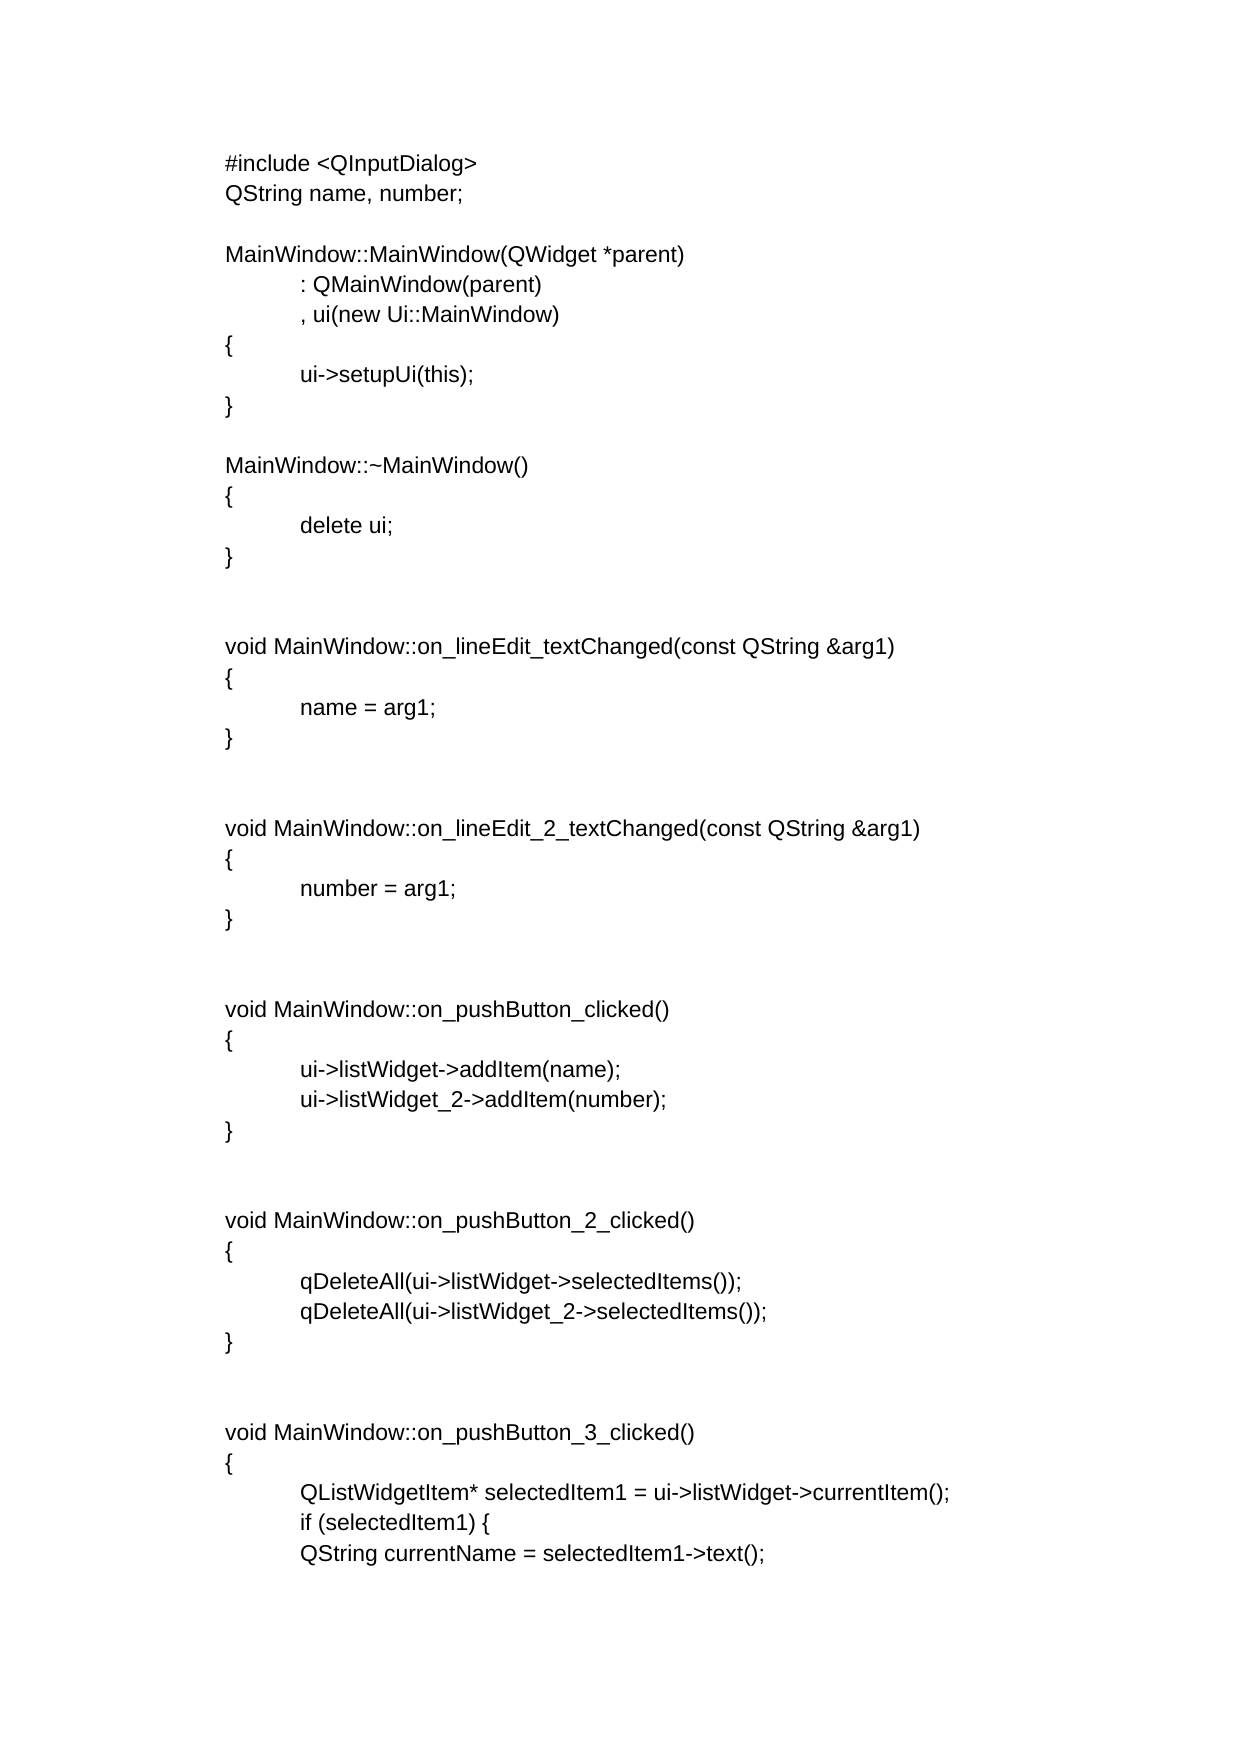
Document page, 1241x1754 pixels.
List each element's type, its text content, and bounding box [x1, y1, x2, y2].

text { [225, 482, 1090, 509]
text } [225, 1117, 1090, 1143]
text ui->listWidget->addItem(name); [225, 1056, 1090, 1083]
text QString name, number; [225, 180, 1090, 207]
text qDeleteAll(ui->listWidget_2->selectedItems()); [225, 1298, 1090, 1324]
text { [225, 1237, 1090, 1264]
text { [225, 1026, 1090, 1052]
text } [225, 1328, 1090, 1354]
text QString currentName = selectedItem1->text(); [225, 1539, 1090, 1566]
text name = arg1; [225, 694, 1090, 720]
text : QMainWindow(parent) [225, 271, 1090, 297]
text } [225, 724, 1090, 750]
text qDeleteAll(ui->listWidget->selectedItems()); [225, 1268, 1090, 1294]
text } [225, 392, 1090, 418]
text delete ui; [225, 512, 1090, 539]
text } [225, 905, 1090, 932]
text } [225, 543, 1090, 569]
text { [225, 331, 1090, 358]
text MainWindow::~MainWindow() [225, 452, 1090, 478]
text void MainWindow::on_lineEdit_textChanged(const QString &arg1) [225, 633, 1090, 660]
text { [225, 845, 1090, 871]
text if (selectedItem1) { [225, 1509, 1090, 1536]
text MainWindow::MainWindow(QWidget *parent) [225, 241, 1090, 267]
text #include <QInputDialog> [225, 150, 1090, 176]
text ui->setupUi(this); [225, 361, 1090, 388]
text { [225, 1449, 1090, 1475]
text , ui(new Ui::MainWindow) [225, 301, 1090, 327]
text void MainWindow::on_lineEdit_2_textChanged(const QString &arg1) [225, 814, 1090, 841]
text void MainWindow::on_pushButton_clicked() [225, 996, 1090, 1022]
text void MainWindow::on_pushButton_3_clicked() [225, 1419, 1090, 1445]
text void MainWindow::on_pushButton_2_clicked() [225, 1207, 1090, 1234]
text ui->listWidget_2->addItem(number); [225, 1086, 1090, 1113]
text number = arg1; [225, 875, 1090, 901]
text { [225, 663, 1090, 690]
text QListWidgetItem* selectedItem1 = ui->listWidget->currentItem(); [225, 1479, 1090, 1506]
